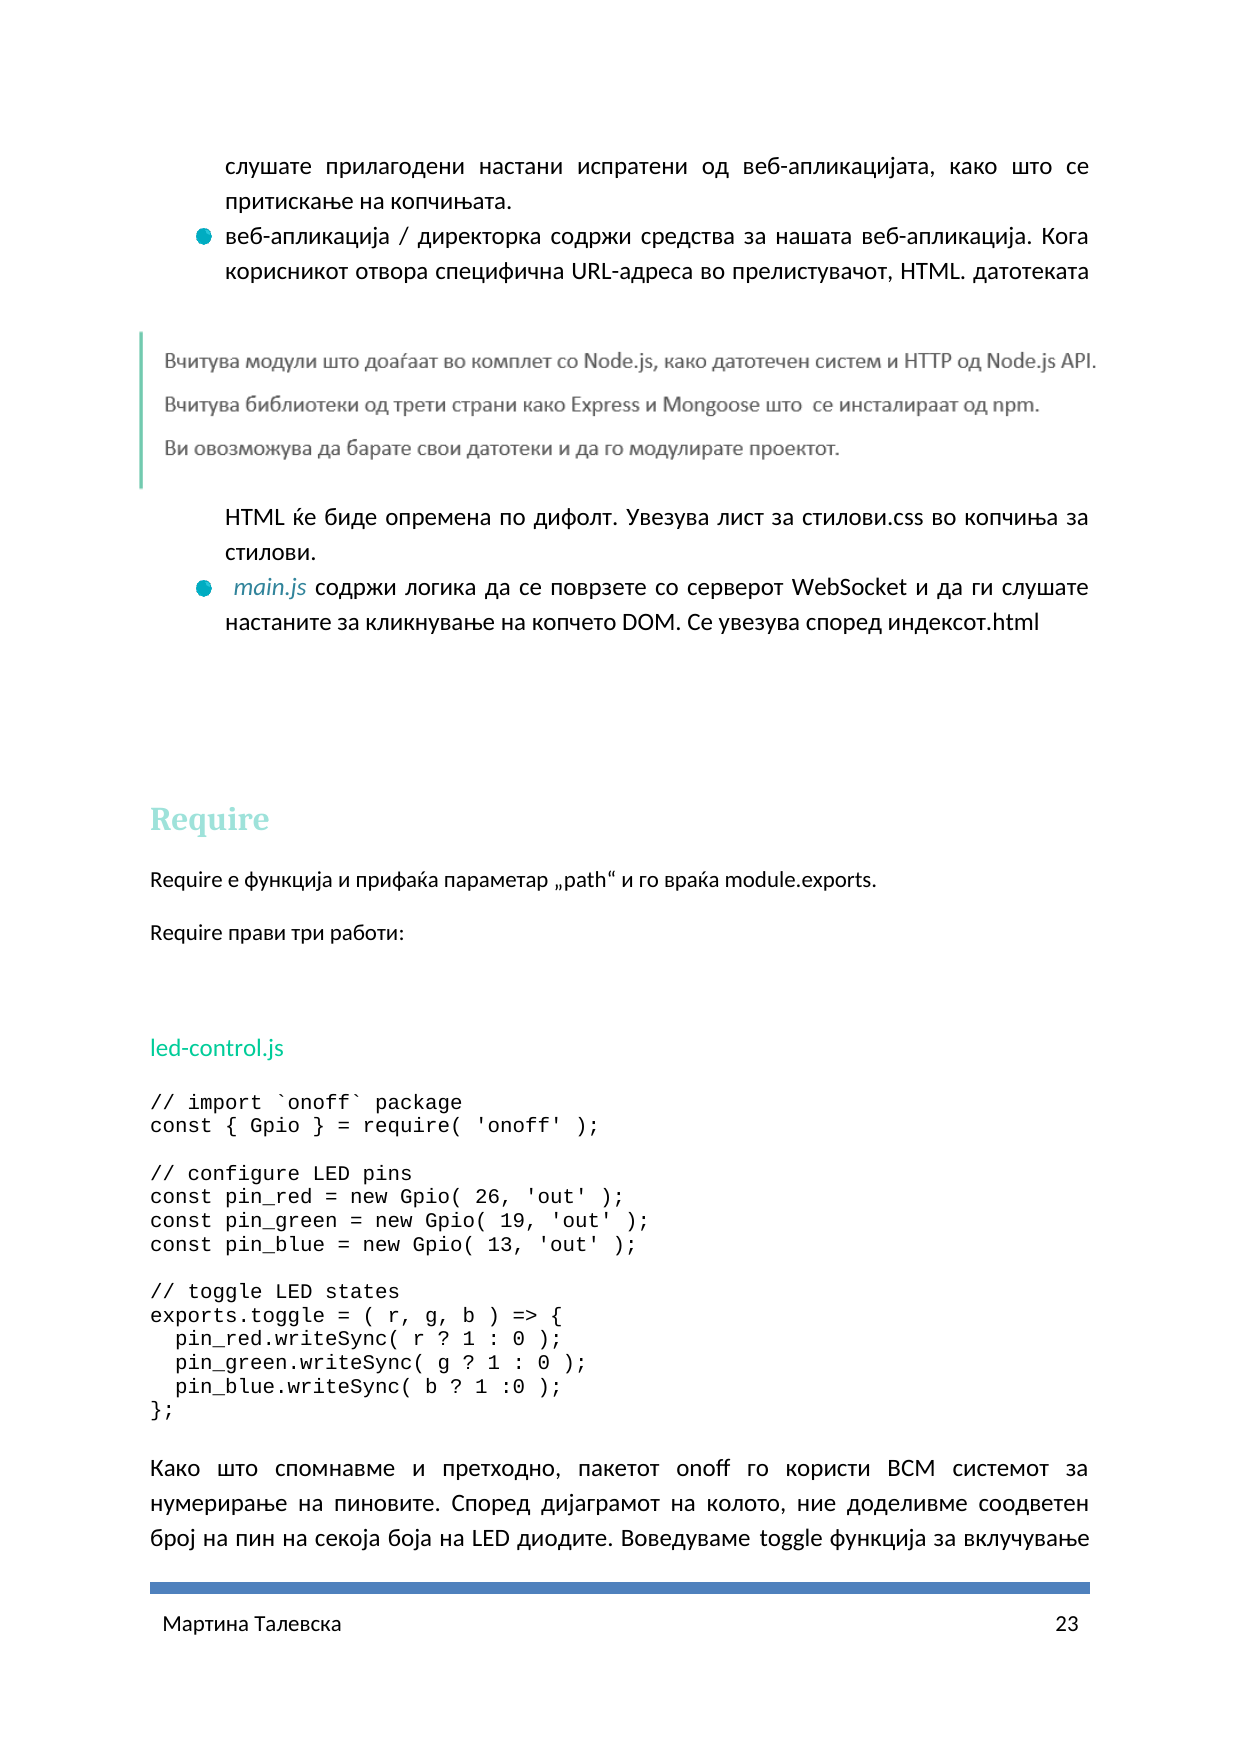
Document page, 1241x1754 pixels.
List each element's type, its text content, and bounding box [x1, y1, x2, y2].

list main.js содржи логика да се поврзете со серверот WebSocket и да ги слушате настаните за кликнување на копчето DOM. Се увезува според индексот.html [225, 571, 1090, 636]
text const { Gpio } = require( 'onoff' ); [150, 1116, 1090, 1139]
text // toggle LED states [150, 1281, 1090, 1305]
text pin_blue.writeSync( b ? 1 :0 ); [150, 1376, 1090, 1399]
text // import `onoff` package [150, 1092, 1090, 1116]
text const pin_blue = new Gpio( 13, 'out' ); [150, 1234, 1090, 1257]
picture [194, 578, 213, 598]
text Require [150, 800, 1090, 838]
text }; [150, 1399, 1090, 1423]
text exports.toggle = ( r, g, b ) => { [150, 1305, 1090, 1328]
text Require прави три работи: [150, 918, 1090, 946]
text const pin_red = new Gpio( 26, 'out' ); [150, 1186, 1090, 1210]
text // configure LED pins [150, 1163, 1090, 1186]
list веб-апликација / директорка содржи средства за нашата веб-апликација. Кога корисникот отвора специфична URL-адреса во прелистувачот, HTML. датотеката HTML ќе биде опремена по дифолт. Увезува лист за стилови.css во копчиња за стилови. [225, 501, 1090, 566]
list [225, 150, 1090, 216]
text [150, 1452, 1090, 1553]
text pin_red.writeSync( r ? 1 : 0 ); [150, 1328, 1090, 1352]
text Require е функција и прифаќа параметар „path“ и го враќа module.exports. [150, 865, 1090, 893]
text const pin_green = new Gpio( 19, 'out' ); [150, 1210, 1090, 1234]
text pin_green.writeSync( g ? 1 : 0 ); [150, 1352, 1090, 1376]
text led-control.js [150, 1032, 1090, 1063]
picture [120, 313, 1148, 501]
list веб-апликација / директорка содржи средства за нашата веб-апликација. Кога корисникот отвора специфична URL-адреса во прелистувачот, HTML. датотеката HTML ќе биде опремена по дифолт. Увезува лист за стилови.css во копчиња за стилови. [225, 220, 1090, 313]
picture [194, 227, 213, 246]
